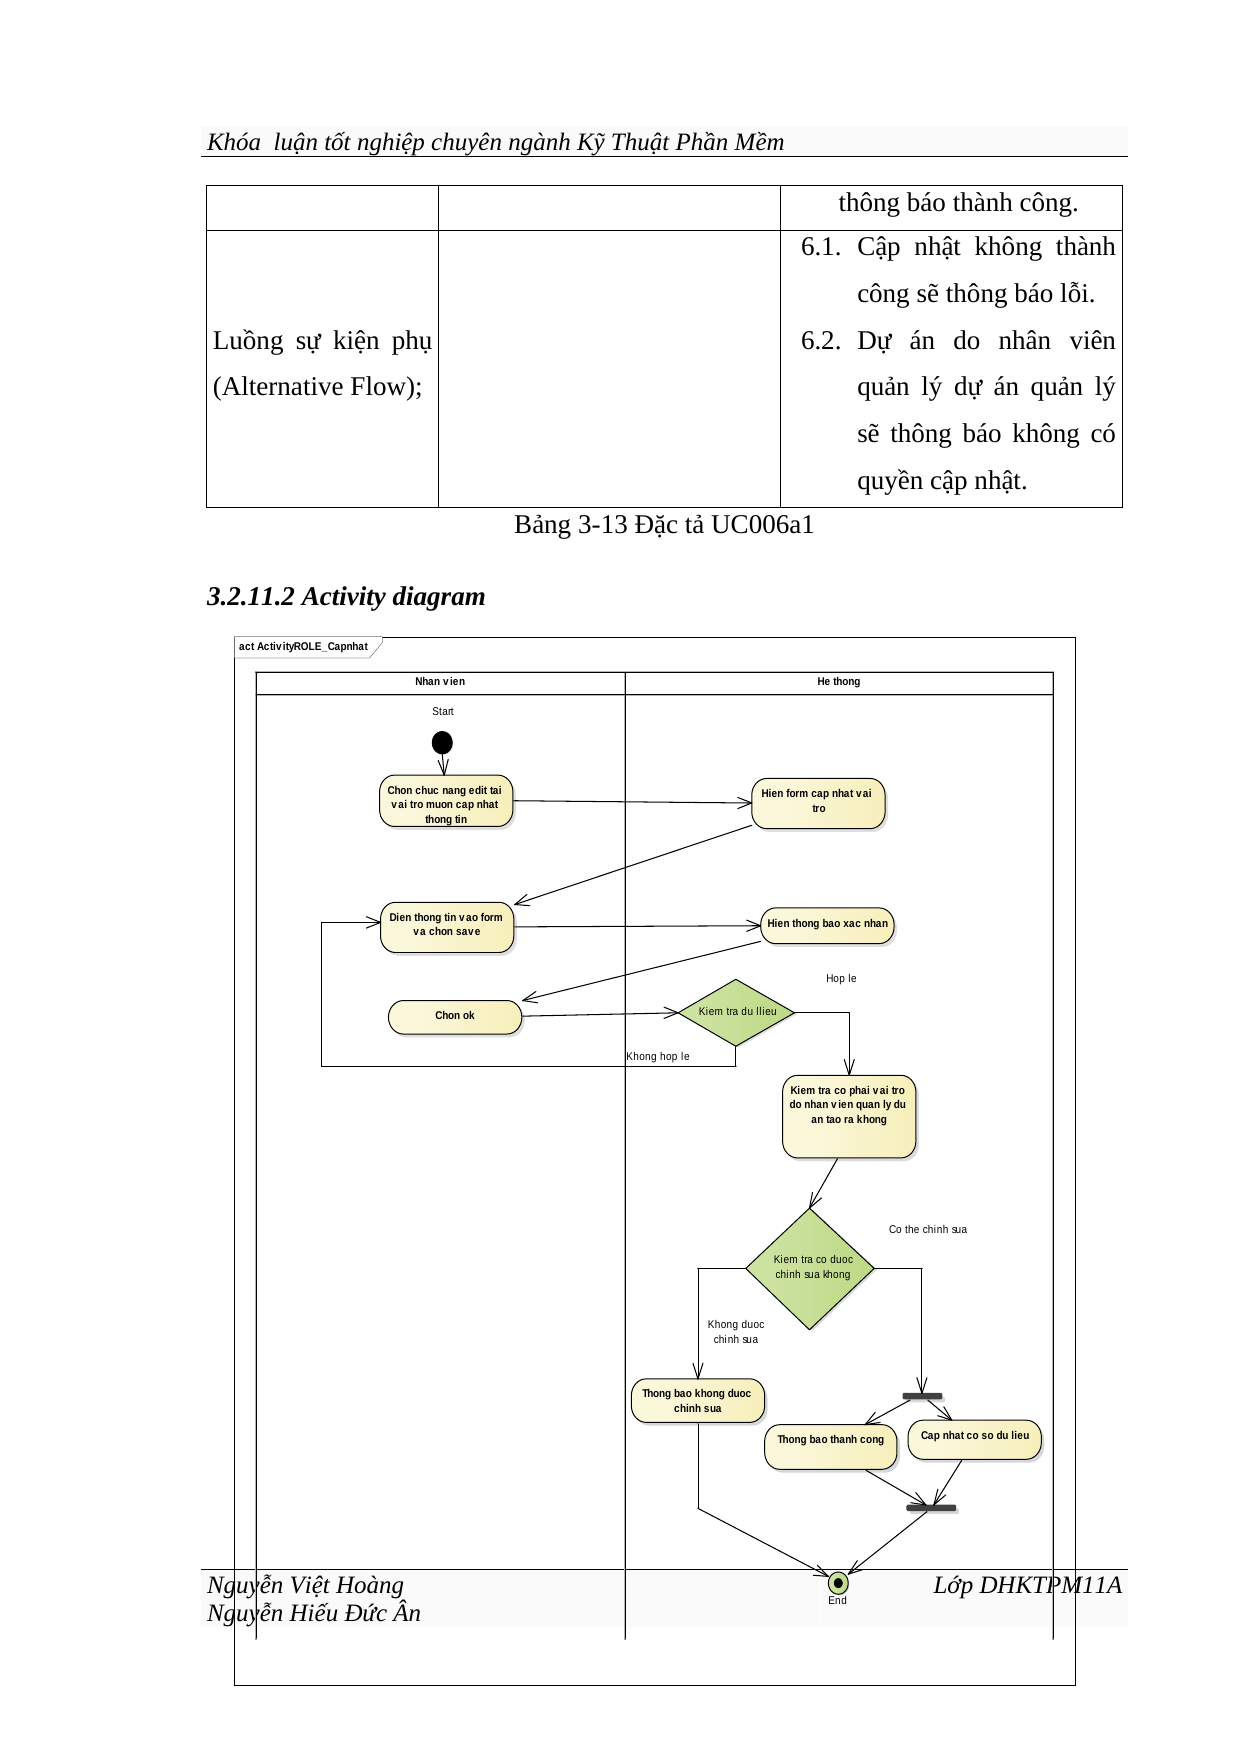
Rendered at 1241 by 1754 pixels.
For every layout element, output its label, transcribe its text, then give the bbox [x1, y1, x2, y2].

table_cell [439, 231, 780, 507]
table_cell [781, 186, 1122, 229]
subtitle Activity diagram [207, 580, 1122, 611]
table_cell [439, 186, 780, 229]
table_cell Cập nhật không thành công sẽ thông báo lỗi. Dự án do nhân viên quản lý dự án quản lý sẽ thông báo không có quyền cập nhật. [781, 231, 1122, 507]
table_cell Luồng sự kiện phụ (Alternative Flow); [207, 231, 438, 507]
